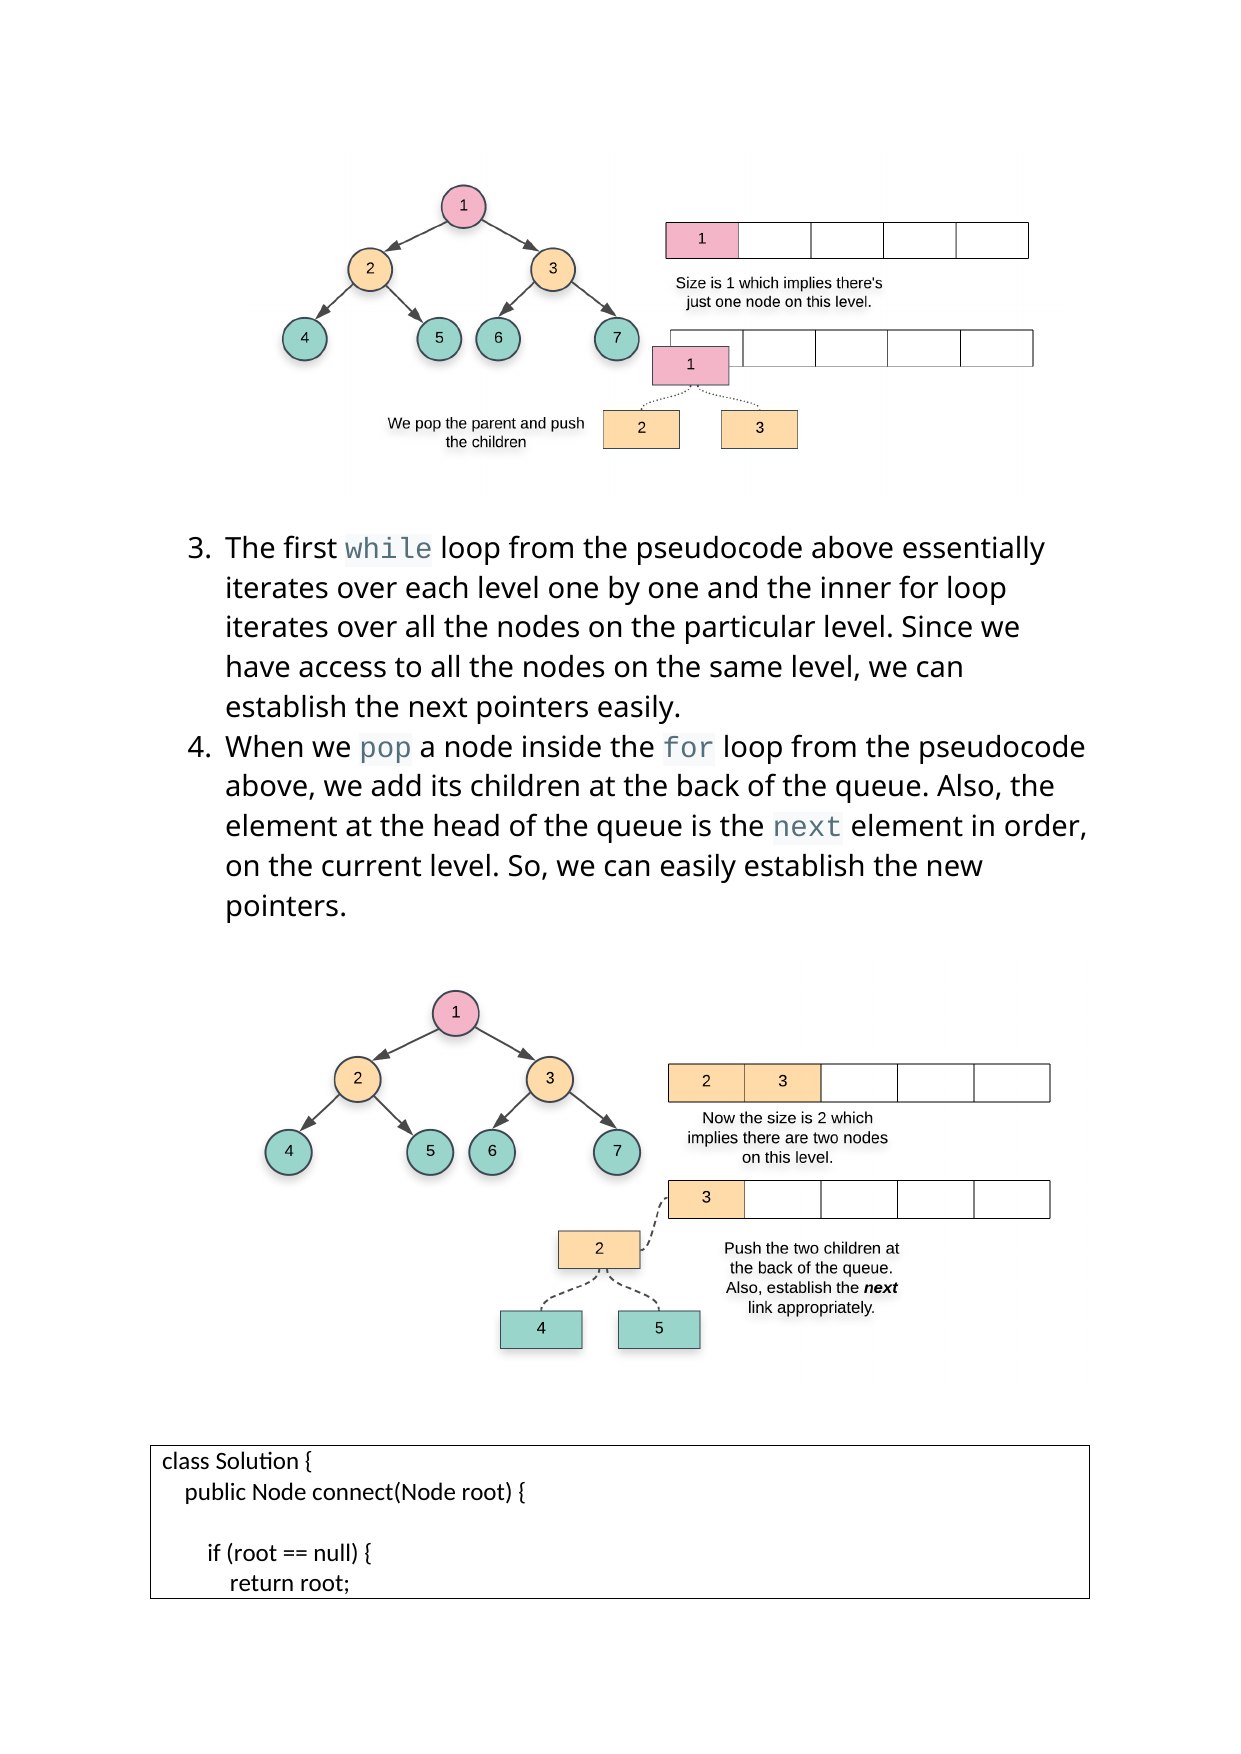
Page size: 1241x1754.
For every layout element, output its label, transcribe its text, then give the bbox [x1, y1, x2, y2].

list The first while loop from the pseudocode above essentially iterates over each level one by one and the inner for loop iterates over all the nodes on the particular level. Since we have access to all the nodes on the same level, we can establish the next pointers easily. [187, 527, 1090, 726]
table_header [151, 1446, 1089, 1598]
picture [227, 953, 1088, 1387]
list When we pop a node inside the for loop from the pseudocode above, we add its children at the back of the queue. Also, the element at the head of the queue is the next element in order, on the current level. So, we can easily establish the new pointers. [187, 726, 1090, 925]
picture [246, 150, 1069, 498]
